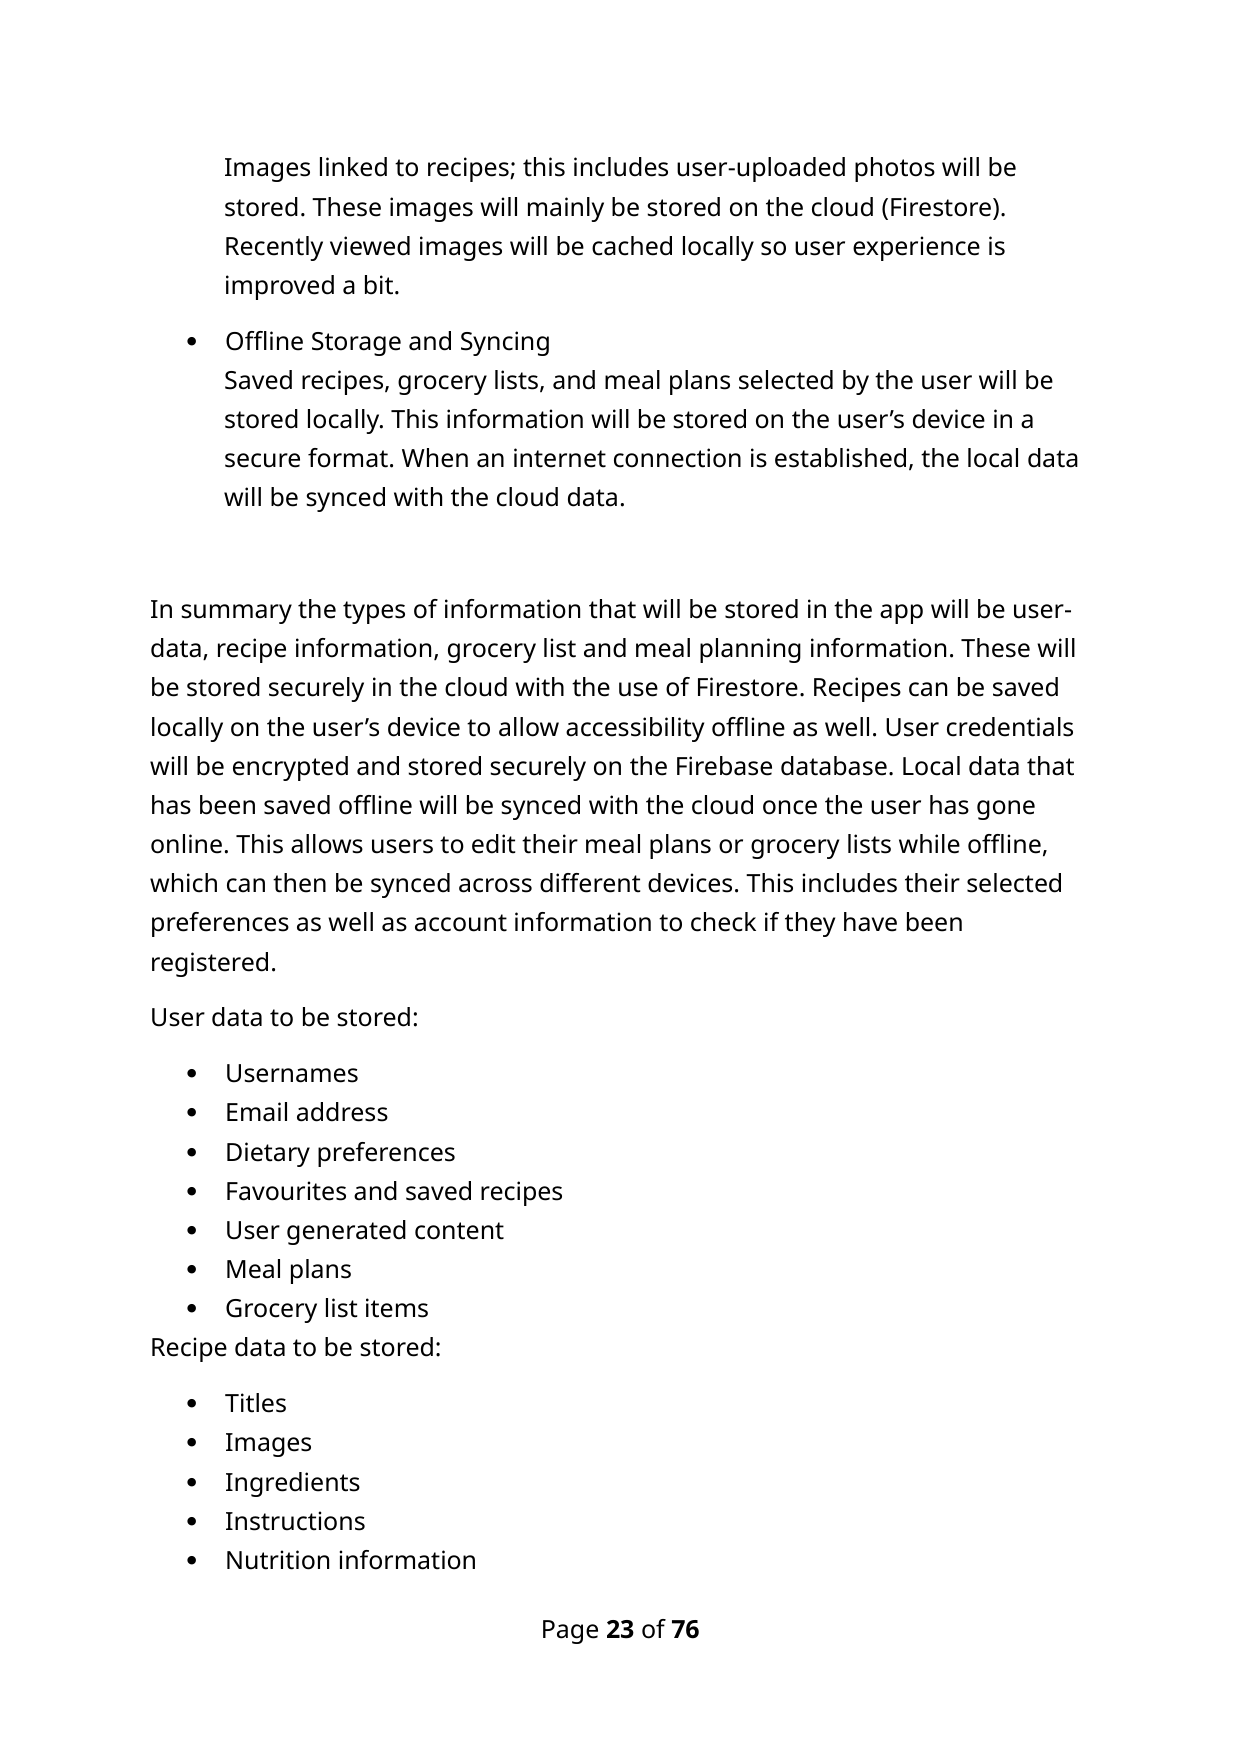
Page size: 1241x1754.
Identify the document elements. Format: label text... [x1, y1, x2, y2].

list Instructions [187, 1503, 1090, 1537]
list Dietary preferences [187, 1134, 1090, 1168]
list Offline Storage and Syncing [187, 323, 1090, 357]
list Ingredients [187, 1464, 1090, 1498]
text User data to be stored: [150, 1000, 1090, 1034]
text Images linked to recipes; this includes user-uploaded photos will be stored. These images will mainly be stored on the cloud (Firestore). Recently viewed images will be cached locally so user experience is improved a bit. [224, 150, 1090, 302]
list Nutrition information [187, 1542, 1090, 1577]
list Images [187, 1425, 1090, 1459]
list Grocery list items [187, 1291, 1090, 1325]
text Saved recipes, grocery lists, and meal plans selected by the user will be stored locally. This information will be stored on the user’s device in a secure format. When an internet connection is established, the local data will be synced with the cloud data. [224, 362, 1090, 514]
list Meal plans [187, 1252, 1090, 1286]
text Recipe data to be stored: [150, 1330, 1090, 1364]
text In summary the types of information that will be stored in the app will be user-data, recipe information, grocery list and meal planning information. These will be stored securely in the cloud with the use of Firestore. Recipes can be saved locally on the user’s device to allow accessibility offline as well. User credentials will be encrypted and stored securely on the Firebase database. Local data that has been saved offline will be synced with the cloud once the user has gone online. This allows users to edit their meal plans or grocery lists while offline, which can then be synced across different devices. This includes their selected preferences as well as account information to check if they have been registered. [150, 592, 1090, 978]
list Favourites and saved recipes [187, 1173, 1090, 1207]
list Usernames [187, 1056, 1090, 1090]
list Email address [187, 1095, 1090, 1129]
list User generated content [187, 1212, 1090, 1247]
list Titles [187, 1386, 1090, 1420]
